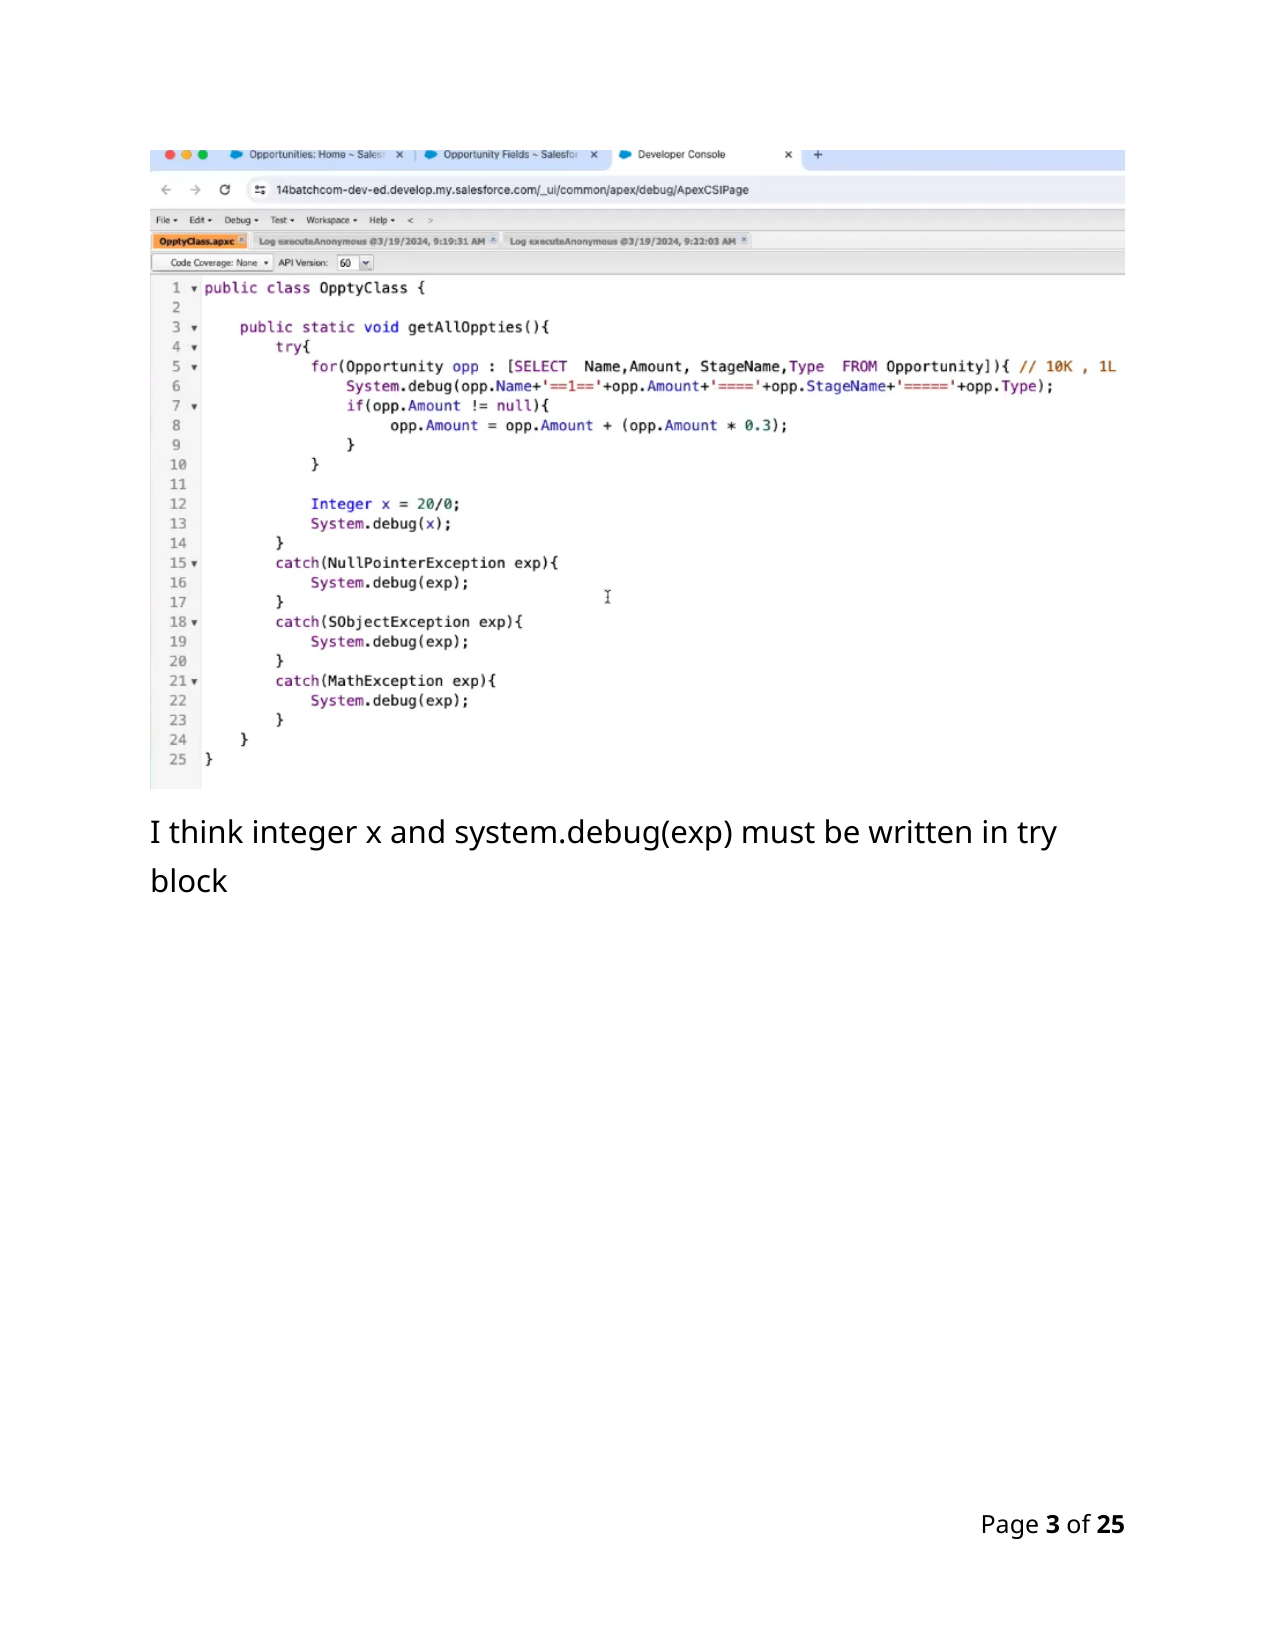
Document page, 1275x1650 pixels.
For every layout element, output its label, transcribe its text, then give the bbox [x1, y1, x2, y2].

text I think integer x and system.debug(exp) must be written in try block [150, 810, 1125, 901]
picture [150, 150, 1125, 789]
